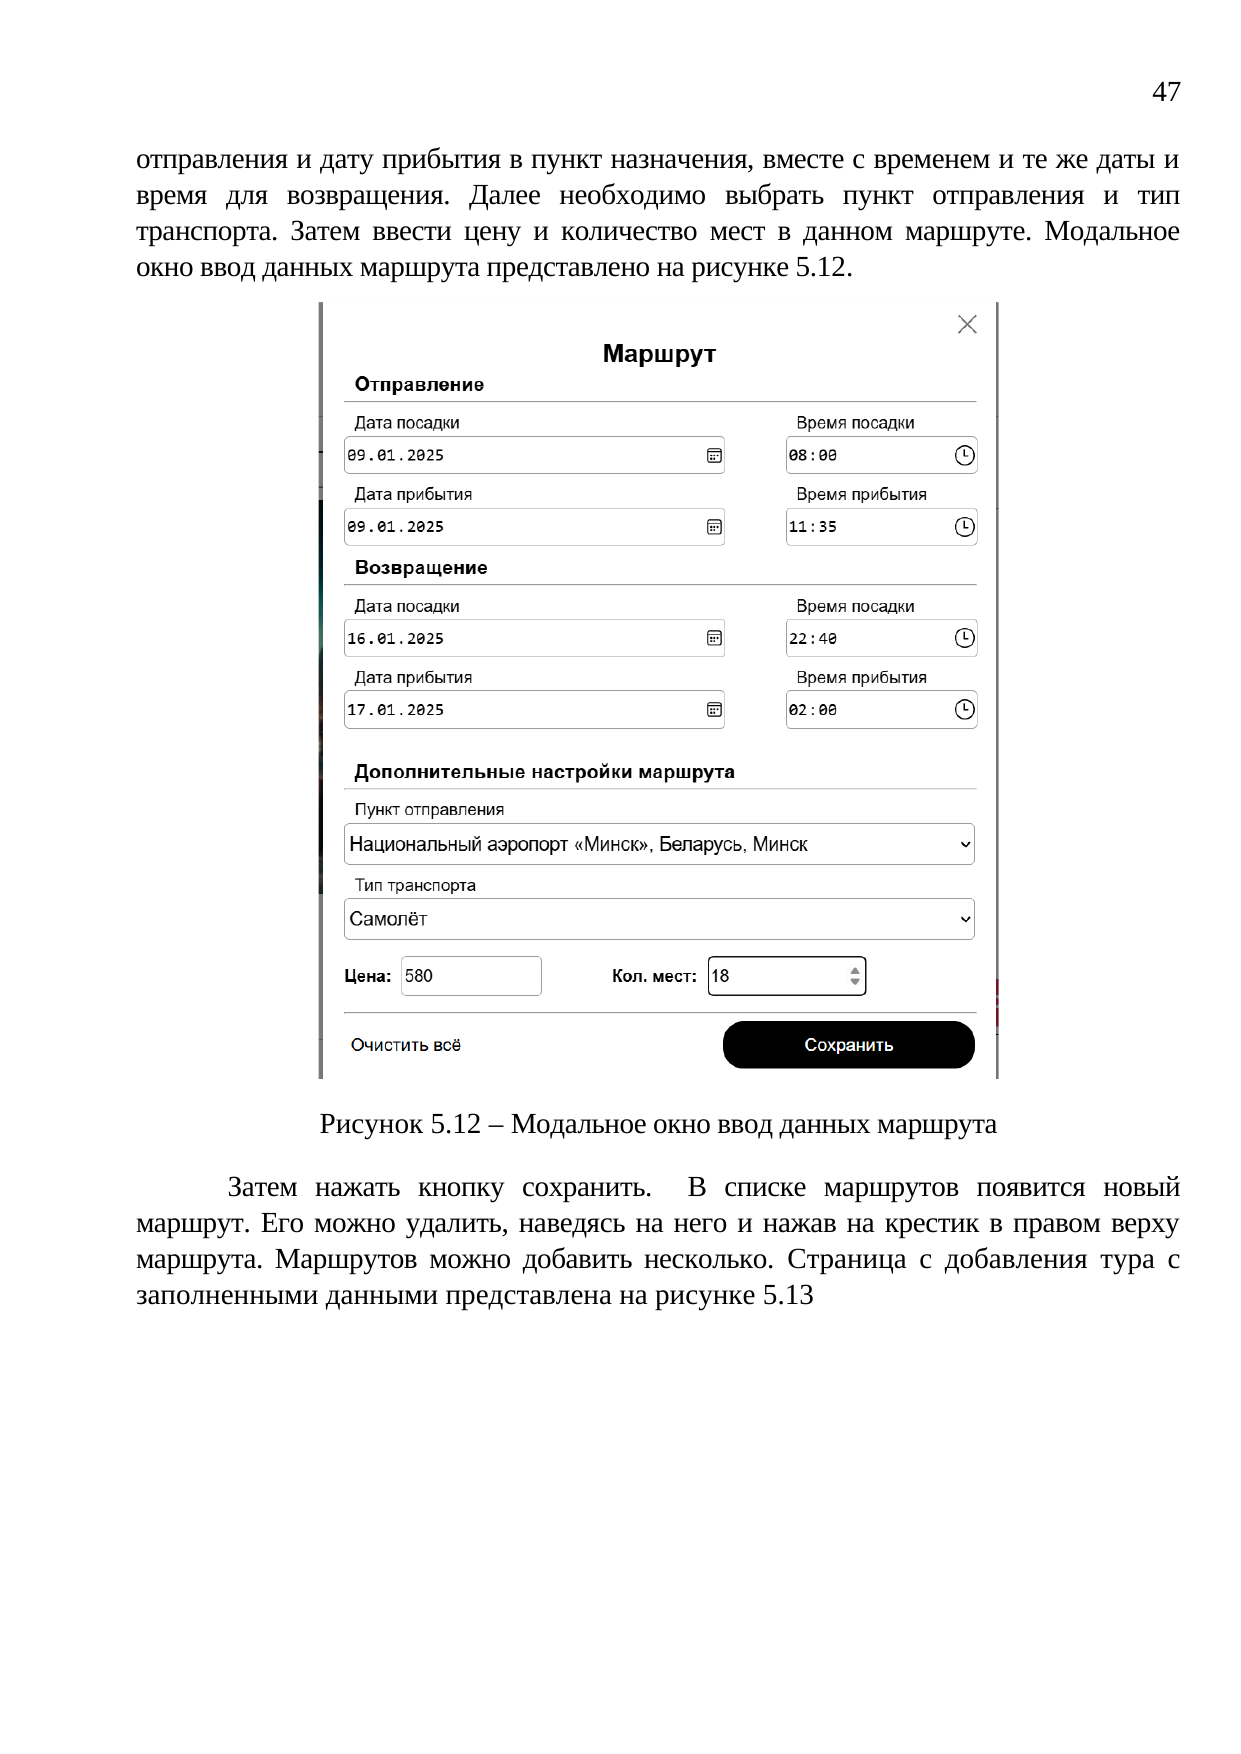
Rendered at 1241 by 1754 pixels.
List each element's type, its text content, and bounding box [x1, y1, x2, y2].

text Рисунок 5.12 – Модальное окно ввод данных маршрута [136, 1106, 1181, 1140]
picture [318, 302, 999, 1079]
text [136, 141, 1181, 283]
text Затем нажать кнопку сохранить. В списке маршрутов появится новый маршрут. Его можно удалить, наведясь на него и нажав на крестик в правом верху маршрута. Маршрутов можно добавить несколько. Страница с добавления тура с заполненными данными представлена на рисунке 5.13 [136, 1169, 1181, 1311]
